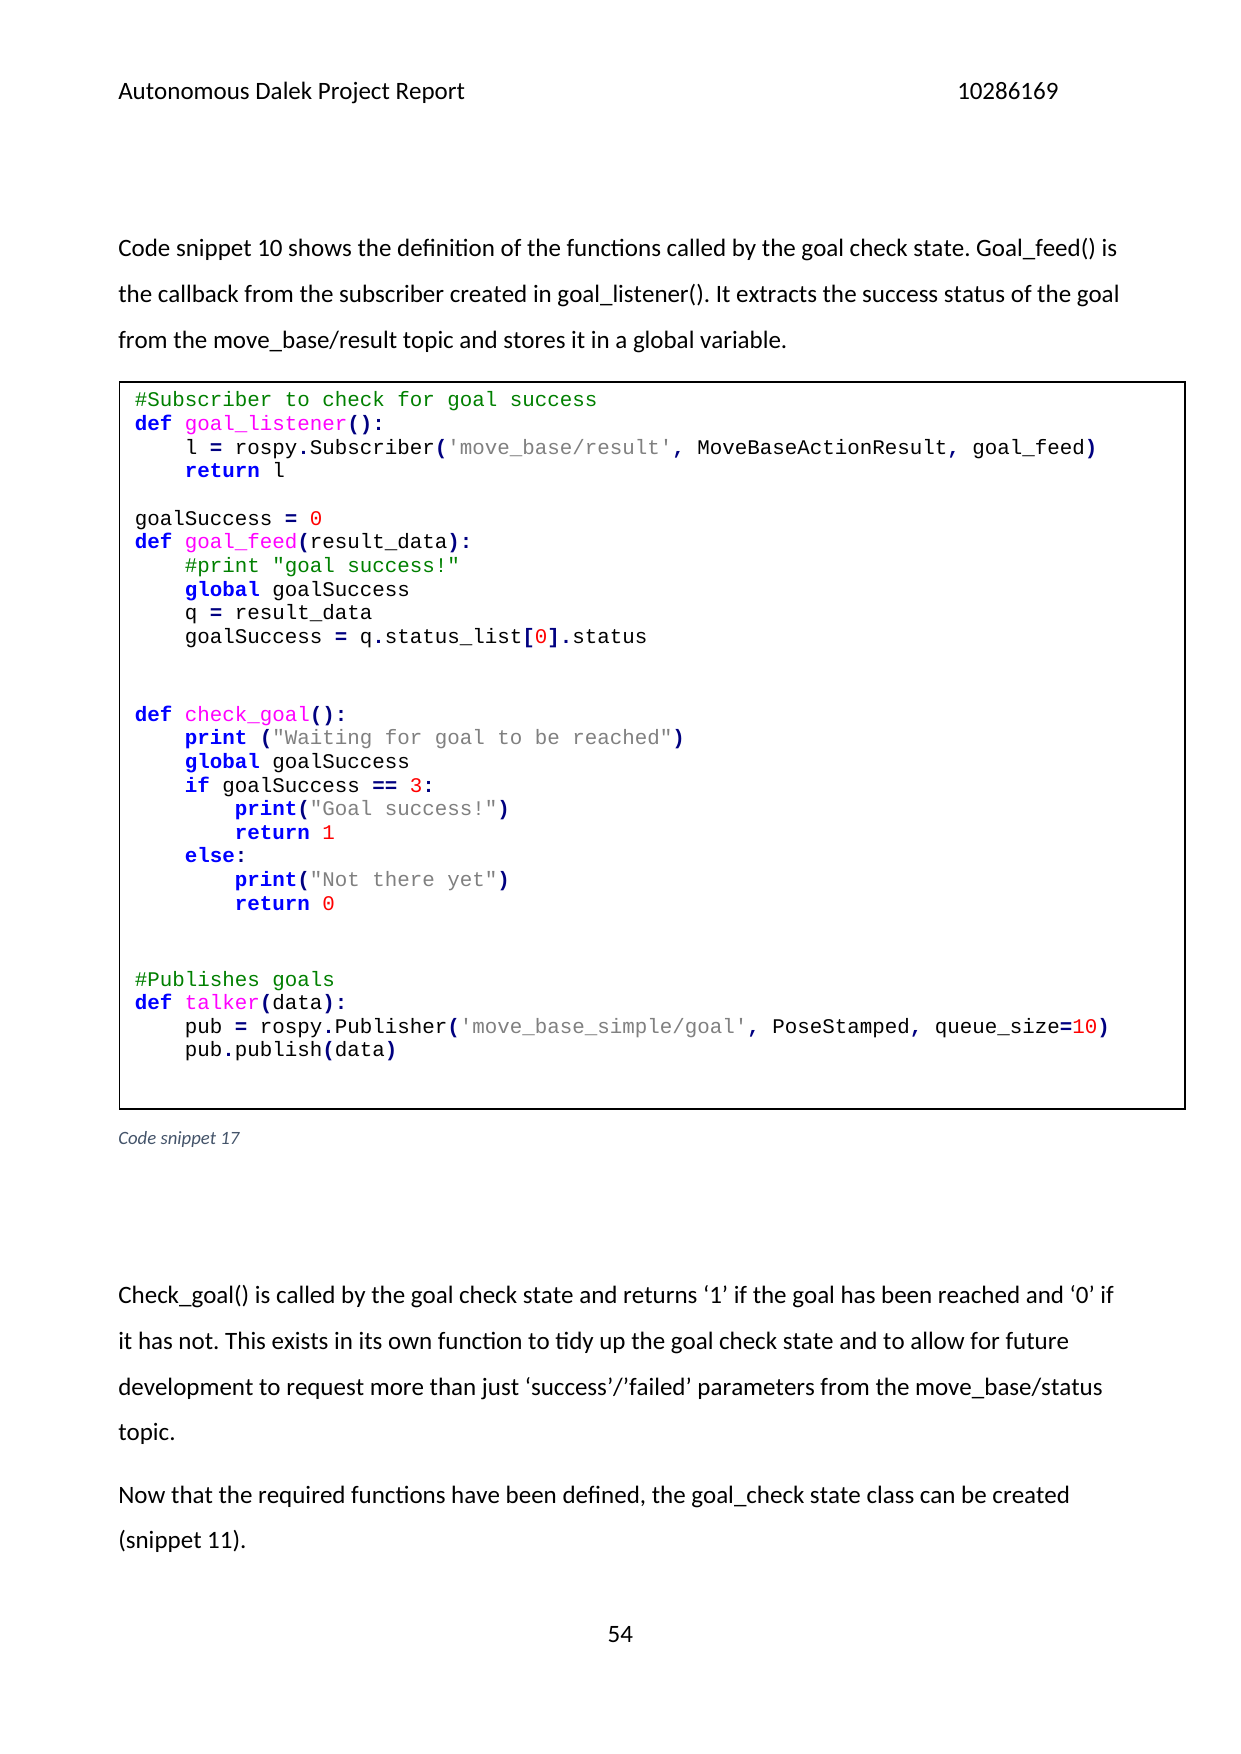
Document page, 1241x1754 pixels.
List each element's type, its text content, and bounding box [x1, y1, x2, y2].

text Check_goal() is called by the goal check state and returns ‘1’ if the goal has been reached and ‘0’ if it has not. This exists in its own function to tidy up the goal check state and to allow for future development to request more than just ‘success’/’failed’ parameters from the move_base/status topic. [118, 1279, 1122, 1447]
text Now that the required functions have been defined, the goal_check state class can be created (snippet 11). [118, 1479, 1122, 1555]
text Code snippet 10 shows the definition of the functions called by the goal check state. Goal_feed() is the callback from the subscriber created in goal_listener(). It extracts the success status of the goal from the move_base/result topic and stores it in a global variable. [118, 233, 1122, 354]
